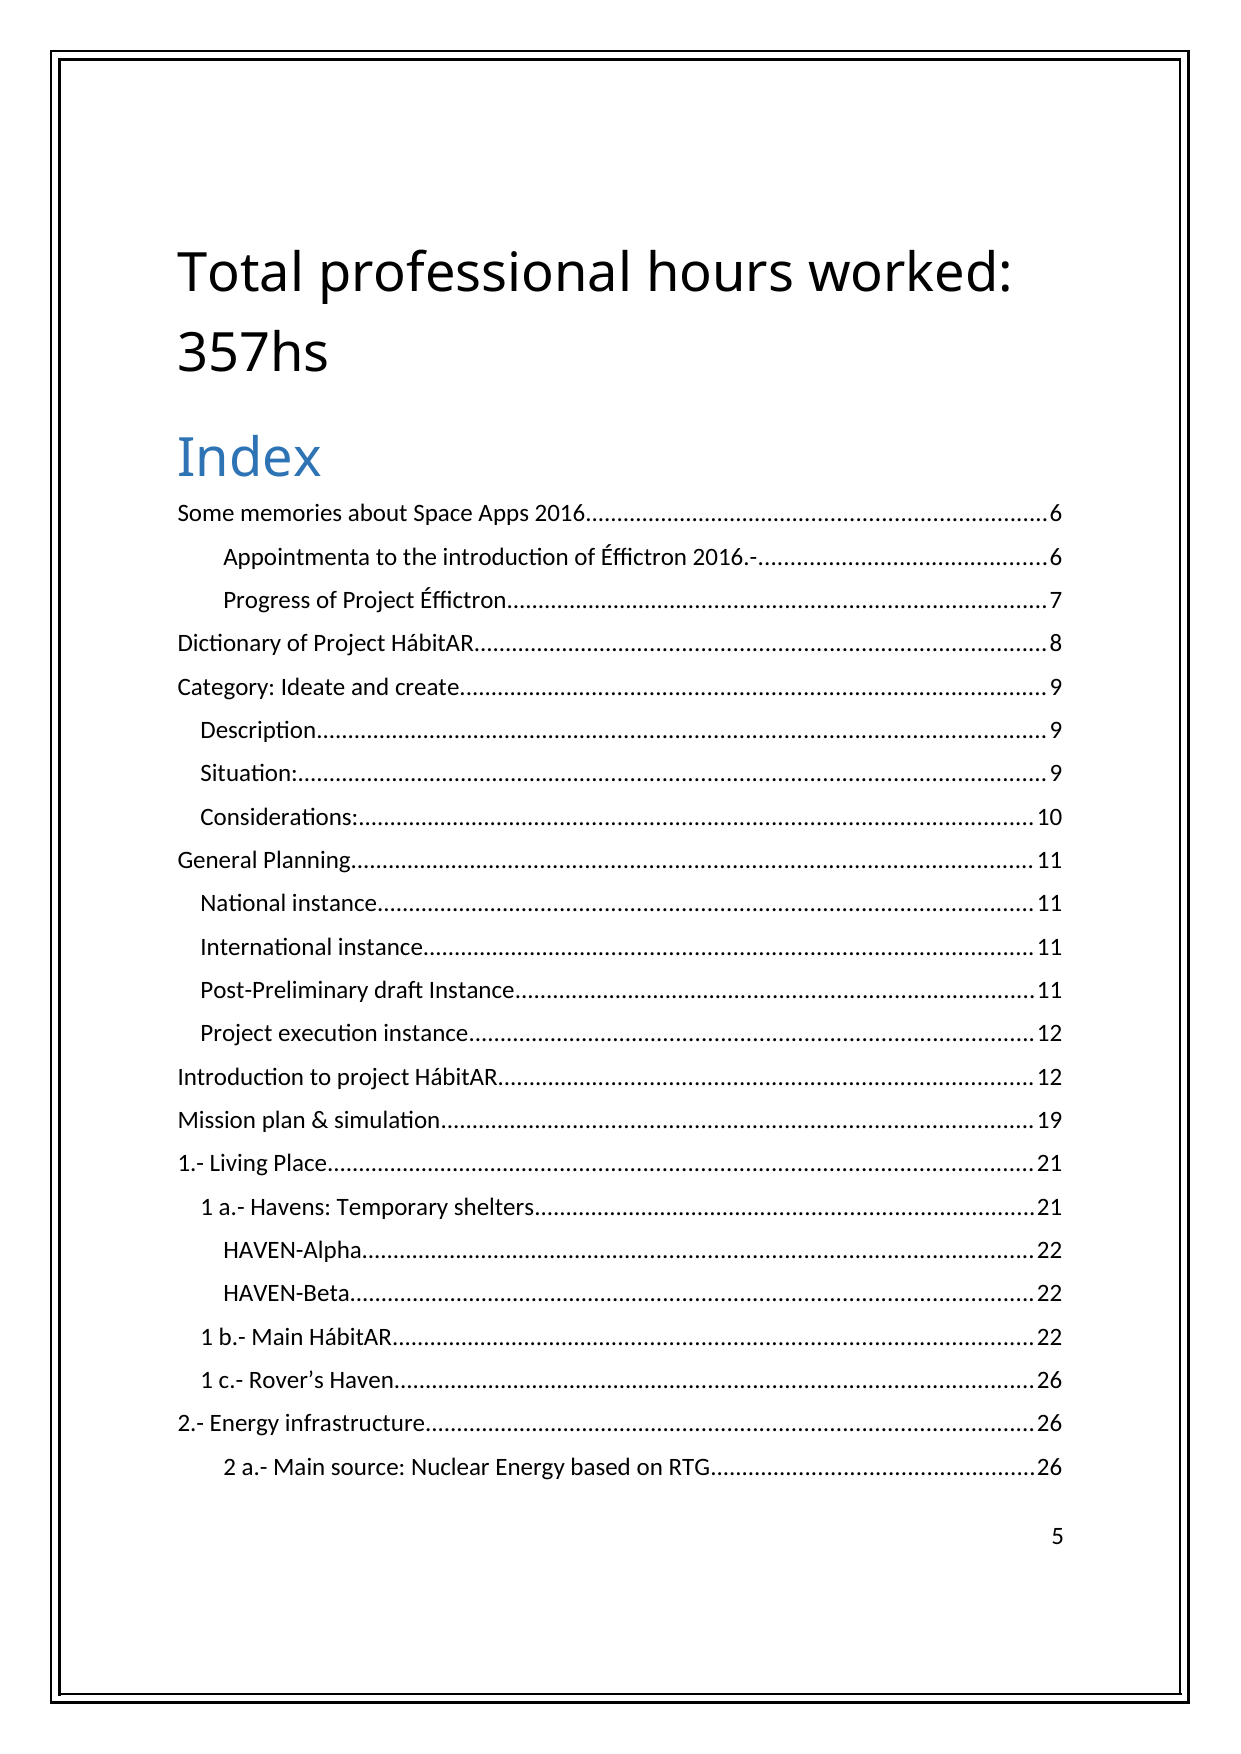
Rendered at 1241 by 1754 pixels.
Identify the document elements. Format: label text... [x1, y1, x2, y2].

text Total professional hours worked: 357hs [177, 234, 1063, 387]
